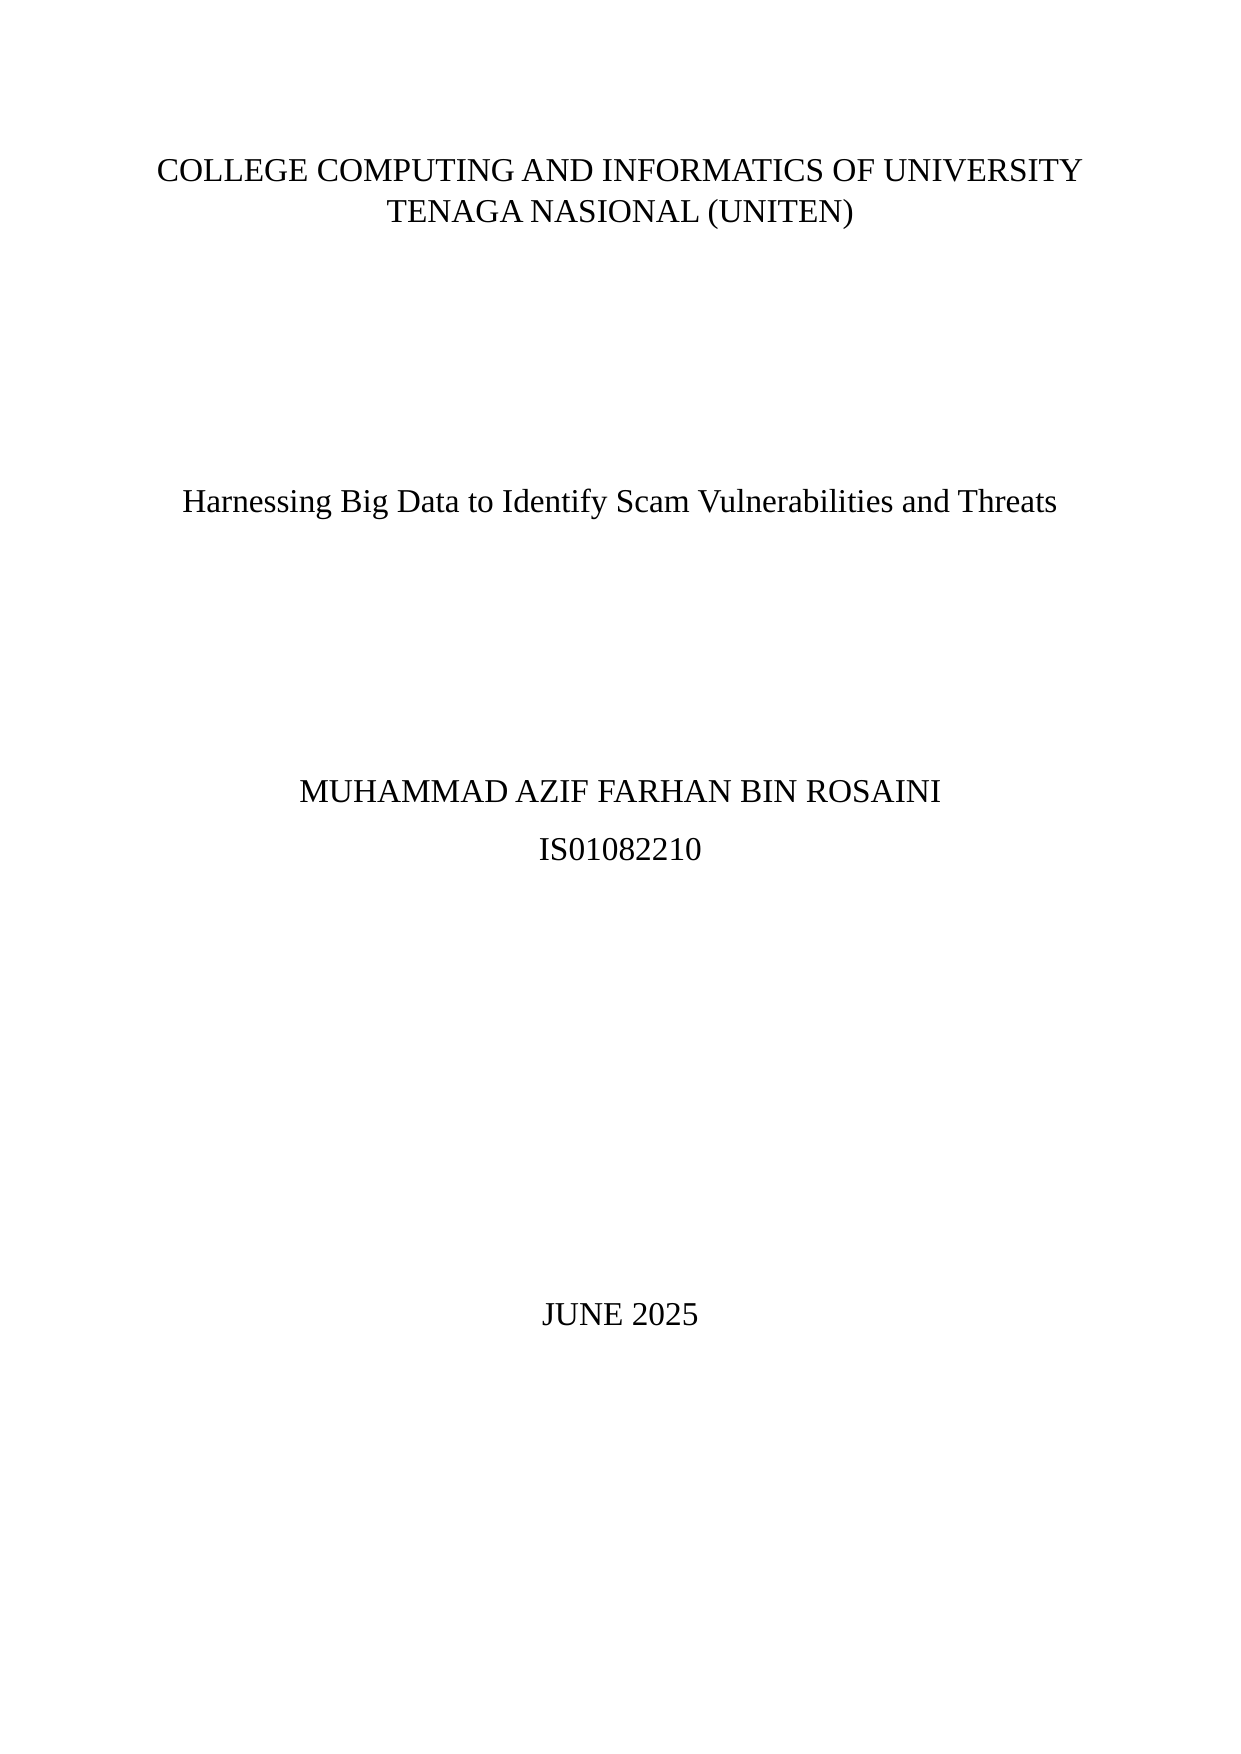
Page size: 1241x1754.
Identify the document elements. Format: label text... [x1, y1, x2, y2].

text Harnessing Big Data to Identify Scam Vulnerabilities and Threats [150, 481, 1090, 520]
text JUNE 2025 [150, 1294, 1090, 1332]
text IS01082210 [150, 829, 1090, 868]
text COLLEGE COMPUTING AND INFORMATICS OF UNIVERSITY TENAGA NASIONAL (UNITEN) [150, 150, 1090, 230]
text MUHAMMAD AZIF FARHAN BIN ROSAINI [150, 772, 1090, 810]
